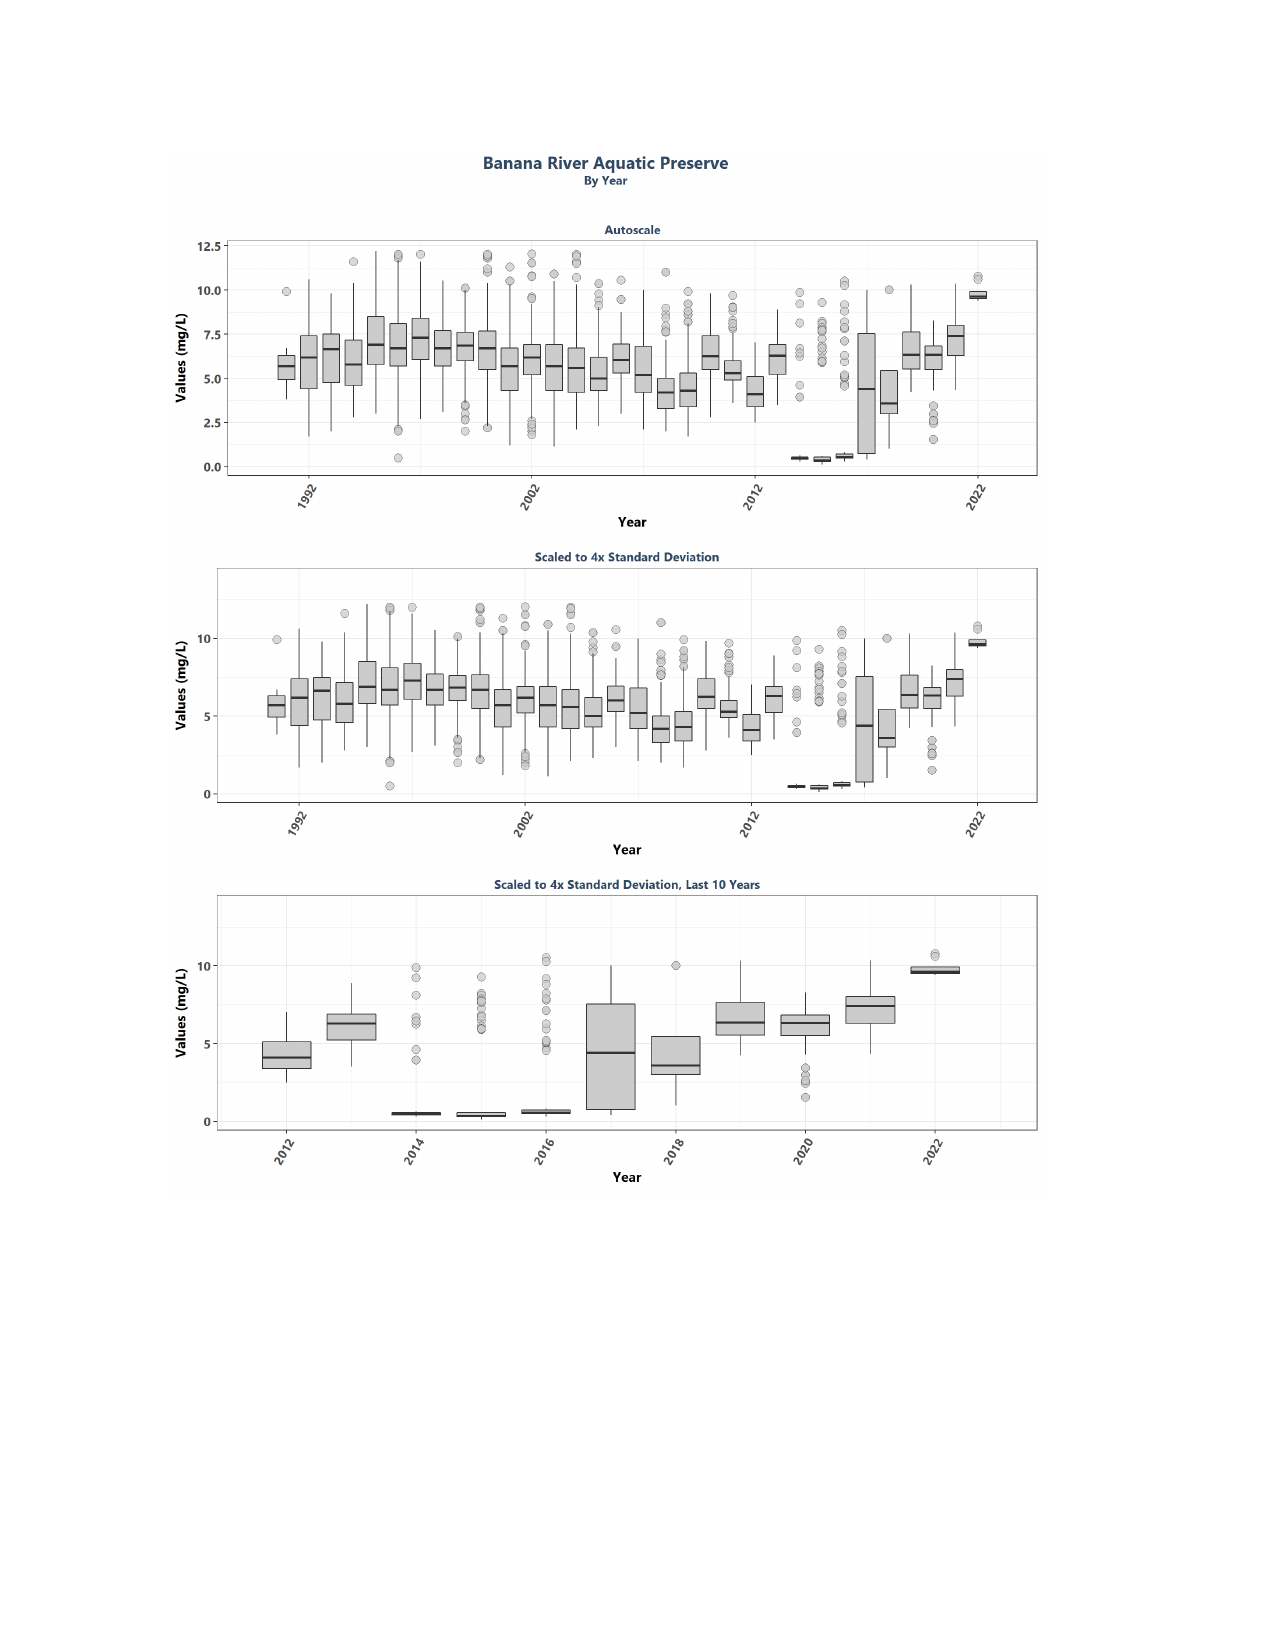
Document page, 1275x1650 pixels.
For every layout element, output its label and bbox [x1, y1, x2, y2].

picture [168, 150, 1044, 1200]
